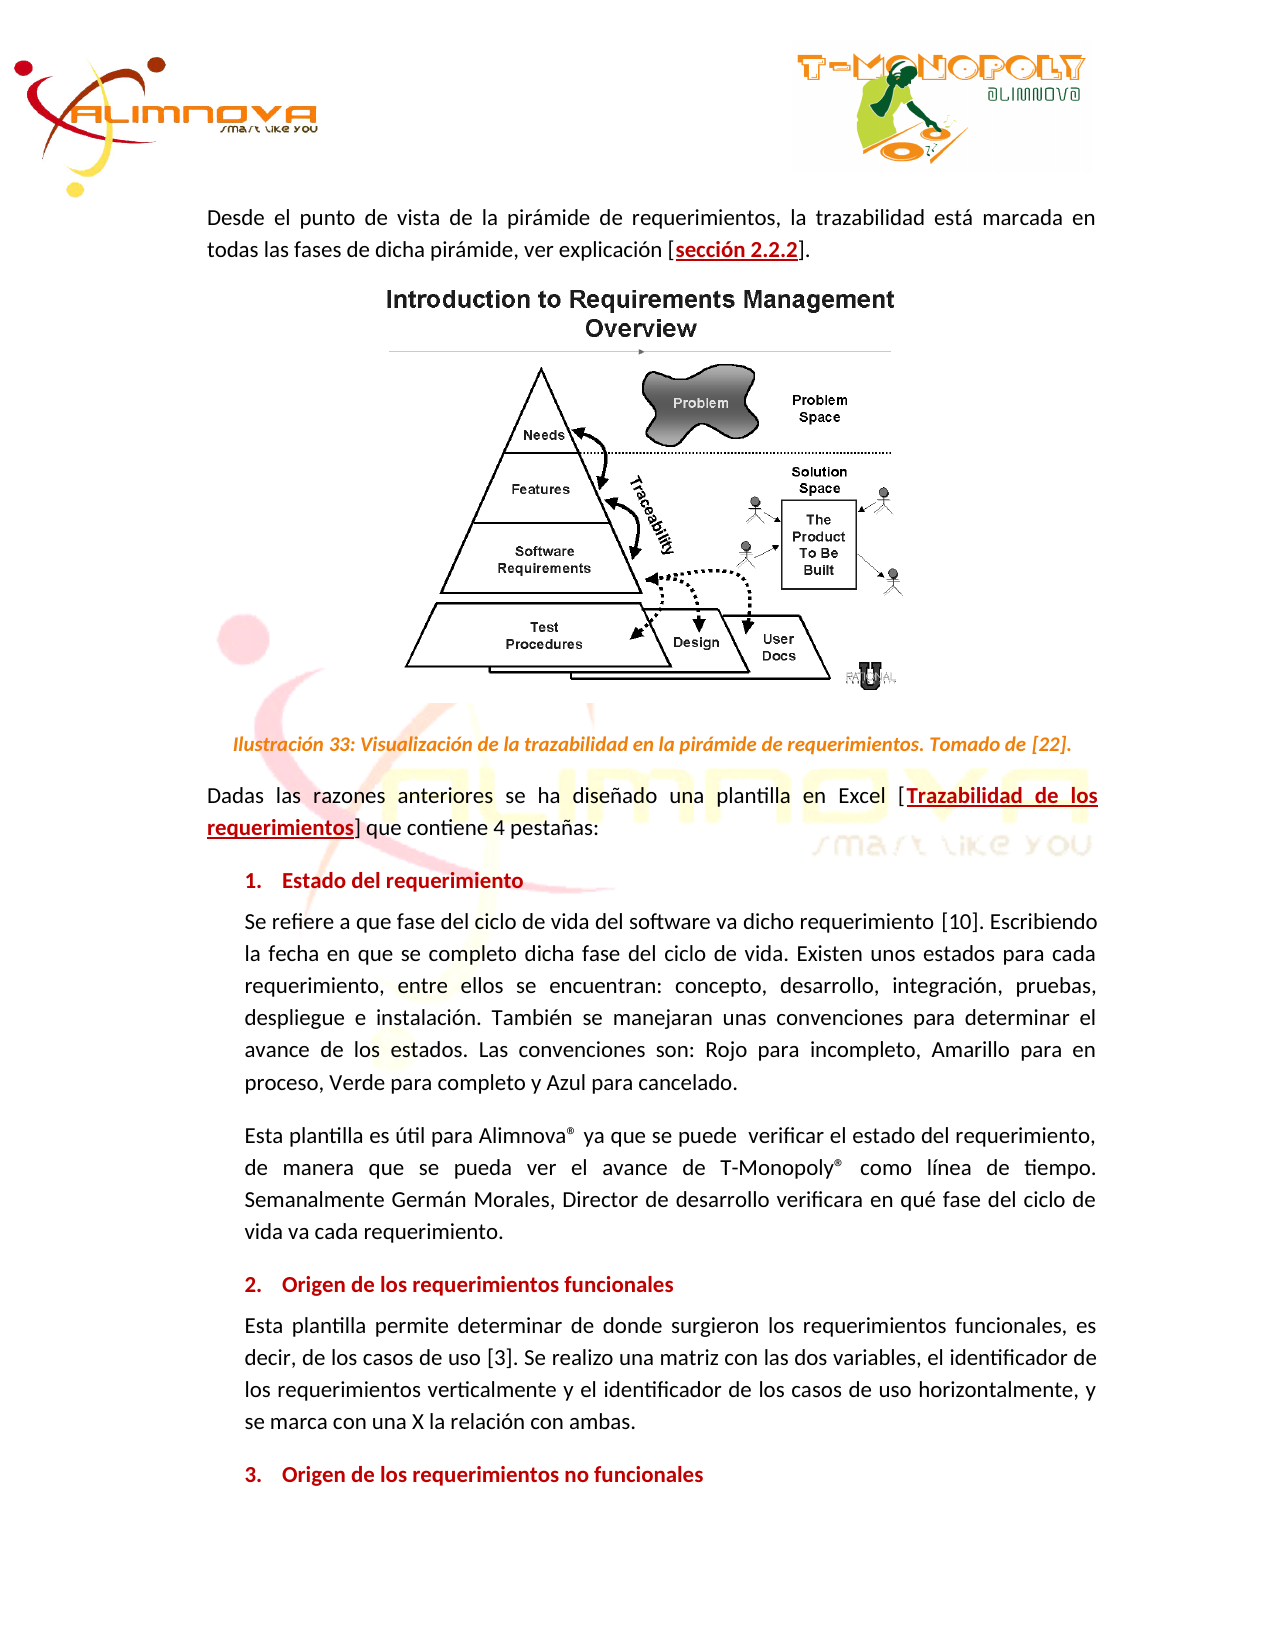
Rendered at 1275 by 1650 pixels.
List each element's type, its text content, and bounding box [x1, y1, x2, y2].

list Origen de los requerimientos funcionales [244, 1270, 1098, 1298]
text Desde el punto de vista de la pirámide de requerimientos, la trazabilidad está marcada en todas las fases de dicha pirámide, ver explicación [sección 2.2.2]. [207, 177, 1098, 263]
text Dadas las razones anteriores se ha diseñado una plantilla en Excel [Trazabilidad de los requerimientos] que contiene 4 pestañas: [207, 781, 1098, 841]
list Estado del requerimiento [244, 866, 1098, 894]
picture [792, 40, 1093, 173]
list Origen de los requerimientos no funcionales [244, 1460, 1098, 1488]
picture [10, 55, 319, 199]
text Esta plantilla es útil para Alimnova® ya que se puede verificar el estado del requerimiento, de manera que se pueda ver el avance de T-Monopoly® como línea de tiempo. Semanalmente Germán Morales, Director de desarrollo verificara en qué fase del ciclo de vida va cada requerimiento. [244, 1121, 1098, 1245]
text Esta plantilla permite determinar de donde surgieron los requerimientos funcionales, es decir, de los casos de uso [3]. Se realizo una matriz con las dos variables, el identificador de los requerimientos verticalmente y el identificador de los casos de uso horizontalmente, y se marca con una X la relación con ambas. [244, 1311, 1098, 1435]
